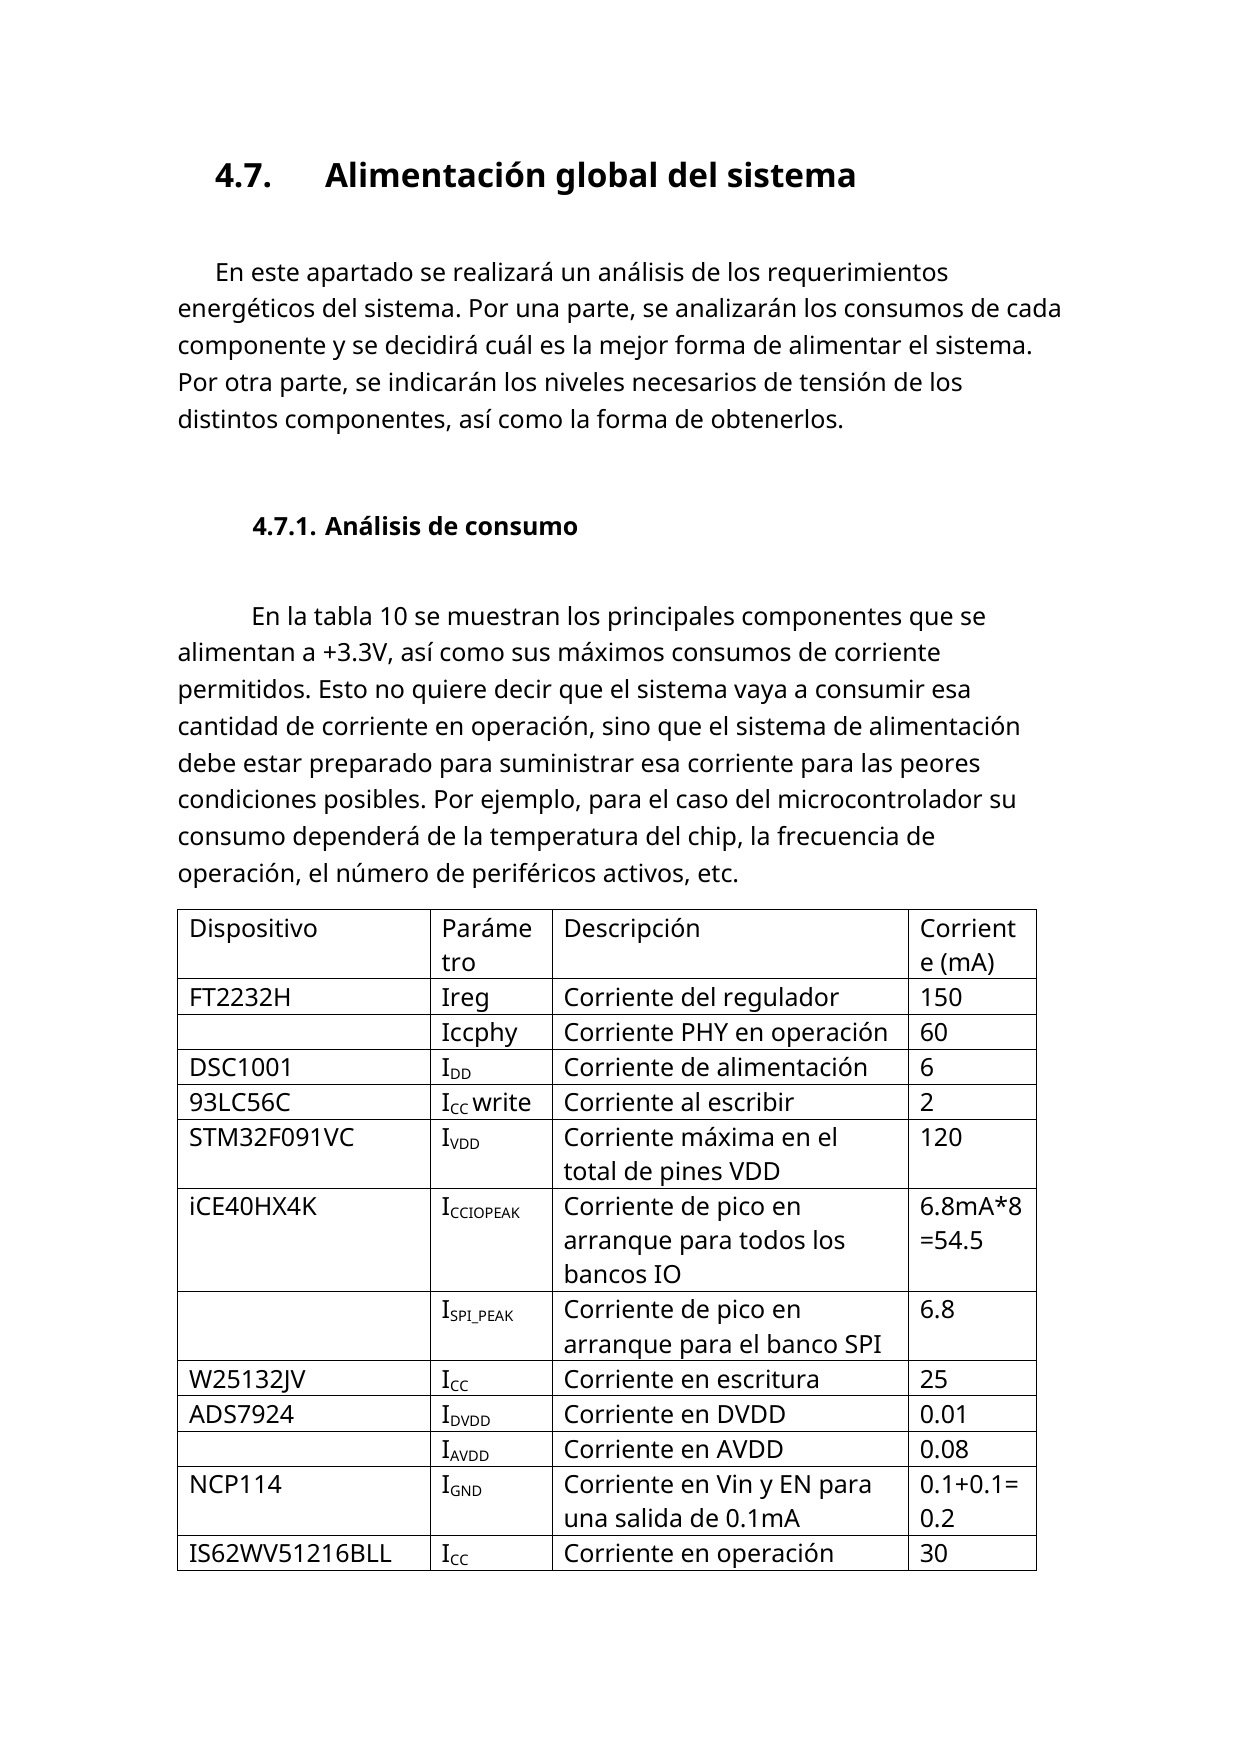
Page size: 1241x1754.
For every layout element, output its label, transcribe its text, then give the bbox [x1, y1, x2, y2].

table_cell [178, 1292, 430, 1360]
table_cell 6.8 [909, 1292, 1036, 1360]
table_cell 0.08 [909, 1432, 1036, 1466]
table_header Parámetro [431, 910, 552, 978]
table_cell Corriente PHY en operación [553, 1015, 908, 1048]
table_cell Iccphy [431, 1015, 552, 1048]
table_cell 6 [909, 1050, 1036, 1084]
table_cell IGND [431, 1467, 552, 1535]
table_cell ISPI_PEAK [431, 1292, 552, 1360]
text En la tabla 10 se muestran los principales componentes que se alimentan a +3.3V, así como sus máximos consumos de corriente permitidos. Esto no quiere decir que el sistema vaya a consumir esa cantidad de corriente en operación, sino que el sistema de alimentación debe estar preparado para suministrar esa corriente para las peores condiciones posibles. Por ejemplo, para el caso del microcontrolador su consumo dependerá de la temperatura del chip, la frecuencia de operación, el número de periféricos activos, etc. [177, 598, 1063, 890]
table_cell Corriente máxima en el total de pines VDD [553, 1120, 908, 1188]
table_cell Corriente en Vin y EN para una salida de 0.1mA [553, 1467, 908, 1535]
table_cell [178, 1432, 430, 1466]
table_cell ICCIOPEAK [431, 1189, 552, 1291]
table_cell 30 [909, 1536, 1036, 1570]
table_cell IDVDD [431, 1396, 552, 1431]
subtitle Análisis de consumo [252, 508, 1063, 542]
table_header Descripción [553, 910, 908, 978]
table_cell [553, 1536, 908, 1570]
table_header Corriente (mA) [909, 910, 1036, 978]
table_cell ICC [431, 1536, 552, 1570]
table_header Dispositivo [178, 910, 430, 978]
table_cell 60 [909, 1015, 1036, 1048]
table_cell Corriente de pico en arranque para el banco SPI [553, 1292, 908, 1360]
table_cell Corriente en DVDD [553, 1396, 908, 1431]
table_cell ICC [431, 1361, 552, 1395]
table_cell IS62WV51216BLL [178, 1536, 430, 1570]
table_cell 120 [909, 1120, 1036, 1188]
table_cell IVDD [431, 1120, 552, 1188]
table_cell iCE40HX4K [178, 1189, 430, 1291]
table_cell Corriente de pico en arranque para todos los bancos IO [553, 1189, 908, 1291]
table_cell 0.1+0.1= 0.2 [909, 1467, 1036, 1535]
text En este apartado se realizará un análisis de los requerimientos energéticos del sistema. Por una parte, se analizarán los consumos de cada componente y se decidirá cuál es la mejor forma de alimentar el sistema. Por otra parte, se indicarán los niveles necesarios de tensión de los distintos componentes, así como la forma de obtenerlos. [177, 254, 1063, 435]
table_cell [178, 1015, 430, 1048]
table_cell Corriente del regulador [553, 979, 908, 1013]
table_cell 93LC56C [178, 1085, 430, 1119]
table_cell 25 [909, 1361, 1036, 1395]
table_cell NCP114 [178, 1467, 430, 1535]
table_cell IAVDD [431, 1432, 552, 1466]
table_cell W25132JV [178, 1361, 430, 1395]
table_cell 150 [909, 979, 1036, 1013]
table_cell Corriente al escribir [553, 1085, 908, 1119]
table_cell 0.01 [909, 1396, 1036, 1431]
table_cell STM32F091VC [178, 1120, 430, 1188]
table_cell Corriente de alimentación [553, 1050, 908, 1084]
table_cell 6.8mA*8=54.5 [909, 1189, 1036, 1291]
table_cell 2 [909, 1085, 1036, 1119]
table_cell ADS7924 [178, 1396, 430, 1431]
table_cell IDD [431, 1050, 552, 1084]
table_cell FT2232H [178, 979, 430, 1013]
table_cell Ireg [431, 979, 552, 1013]
subtitle Alimentación global del sistema [215, 152, 1063, 197]
table_cell Corriente en AVDD [553, 1432, 908, 1466]
table_cell Corriente en escritura [553, 1361, 908, 1395]
table_cell DSC1001 [178, 1050, 430, 1084]
table_cell ICC write [431, 1085, 552, 1119]
